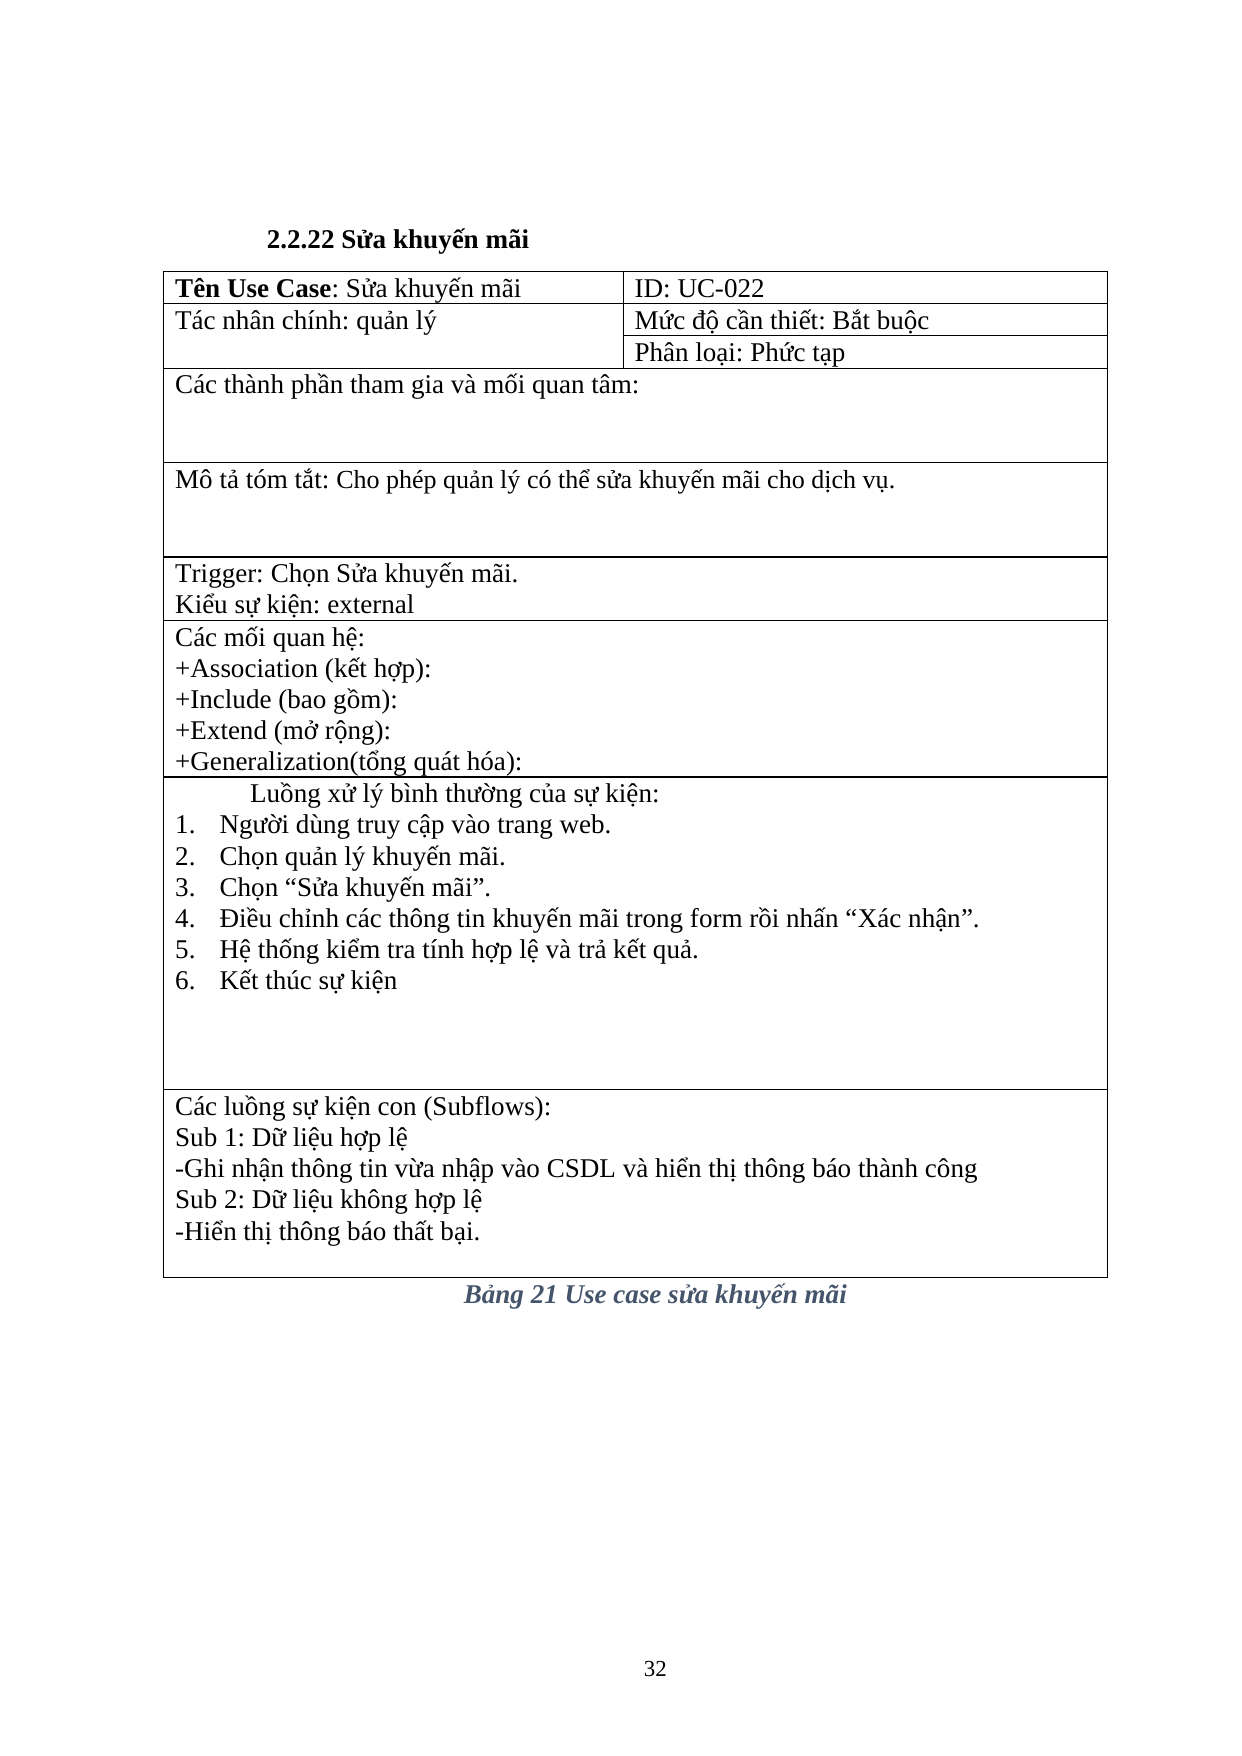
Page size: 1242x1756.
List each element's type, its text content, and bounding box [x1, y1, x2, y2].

table_cell Phân loại: Phức tạp [624, 336, 1107, 367]
table_cell Trigger: Chọn Sửa khuyến mãi. Kiểu sự kiện: external [164, 558, 1107, 620]
table_cell Mức độ cần thiết: Bắt buộc [624, 304, 1107, 335]
subtitle Sửa khuyến mãi [267, 223, 1135, 254]
table_cell Luồng xử lý bình thường của sự kiện: Người dùng truy cập vào trang web. Chọn quản lý khuyến mãi. Chọn “Sửa khuyến mãi”. Điều chỉnh các thông tin khuyến mãi trong form rồi nhấn “Xác nhận”. Hệ thống kiểm tra tính hợp lệ và trả kết quả. Kết thúc sự kiện [164, 778, 1107, 1089]
table_cell Các luồng sự kiện con (Subflows): Sub 1: Dữ liệu hợp lệ -Ghi nhận thông tin vừa nhập vào CSDL và hiển thị thông báo thành công Sub 2: Dữ liệu không hợp lệ -Hiển thị thông báo thất bại. [164, 1090, 1107, 1277]
table_header Tên Use Case: Sửa khuyến mãi [164, 272, 623, 303]
table_cell Tác nhân chính: quản lý [164, 304, 623, 367]
table_cell Mô tả tóm tắt: Cho phép quản lý có thể sửa khuyến mãi cho dịch vụ. [164, 463, 1107, 556]
table_cell Các thành phần tham gia và mối quan tâm: [164, 369, 1107, 462]
table_cell Các mối quan hệ: +Association (kết hợp): +Include (bao gồm): +Extend (mở rộng): +Generalization(tổng quát hóa): [164, 621, 1107, 776]
table_header ID: UC-022 [624, 272, 1107, 303]
